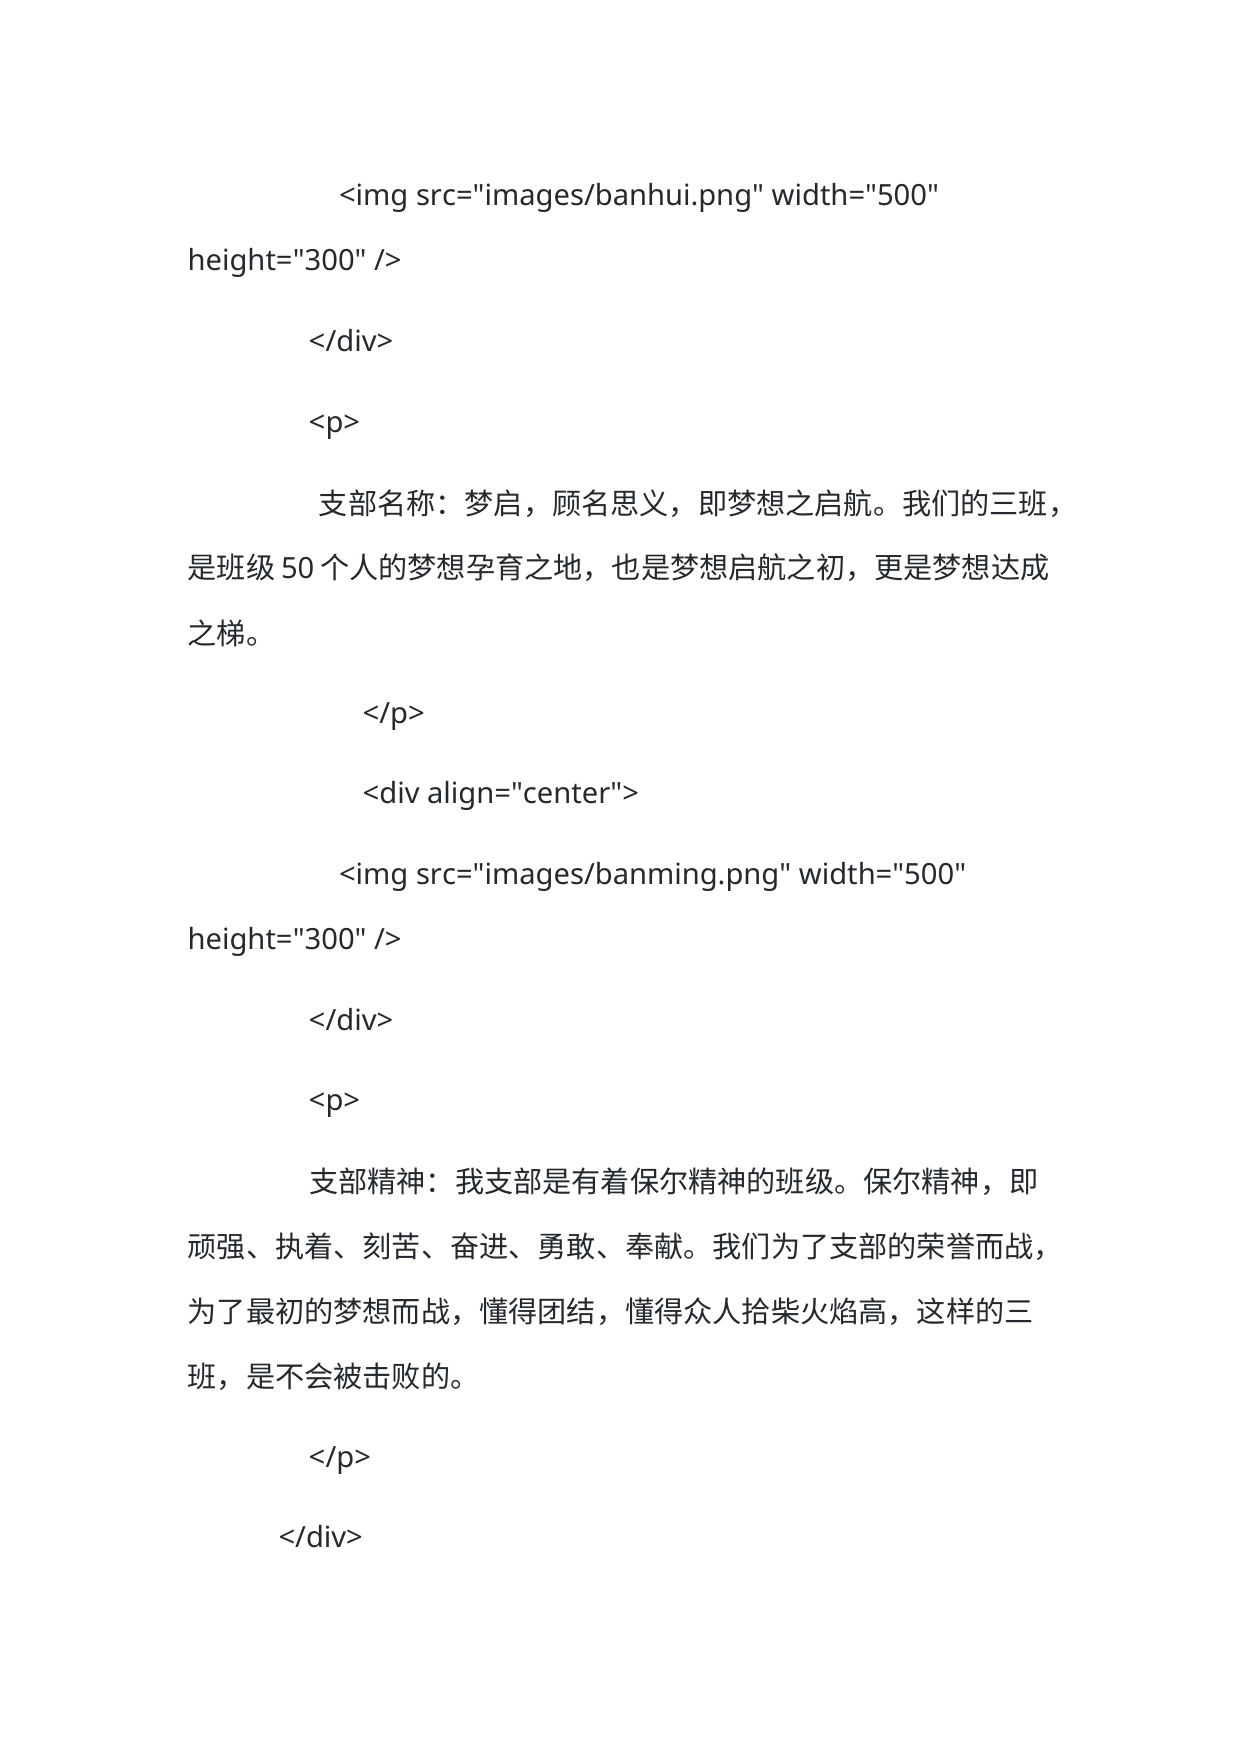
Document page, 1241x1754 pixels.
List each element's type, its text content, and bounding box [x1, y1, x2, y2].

text <div align="center"> [187, 760, 1053, 825]
text 支部精神：我支部是有着保尔精神的班级。保尔精神，即顽强、执着、刻苦、奋进、勇敢、奉献。我们为了支部的荣誉而战，为了最初的梦想而战，懂得团结，懂得众人拾柴火焰高，这样的三班，是不会被击败的。 [187, 1148, 1053, 1408]
text <p> [187, 1067, 1053, 1132]
text </div> [187, 1504, 1053, 1569]
text </p> [187, 679, 1053, 744]
text 支部名称：梦启，顾名思义，即梦想之启航。我们的三班，是班级50个人的梦想孕育之地，也是梦想启航之初，更是梦想达成之梯。 [187, 469, 1053, 664]
text <img src="images/banhui.png" width="500" height="300" /> [187, 162, 1053, 292]
text </div> [187, 308, 1053, 373]
text </div> [187, 986, 1053, 1051]
text </p> [187, 1423, 1053, 1488]
text <img src="images/banming.png" width="500" height="300" /> [187, 841, 1053, 971]
text <p> [187, 388, 1053, 453]
